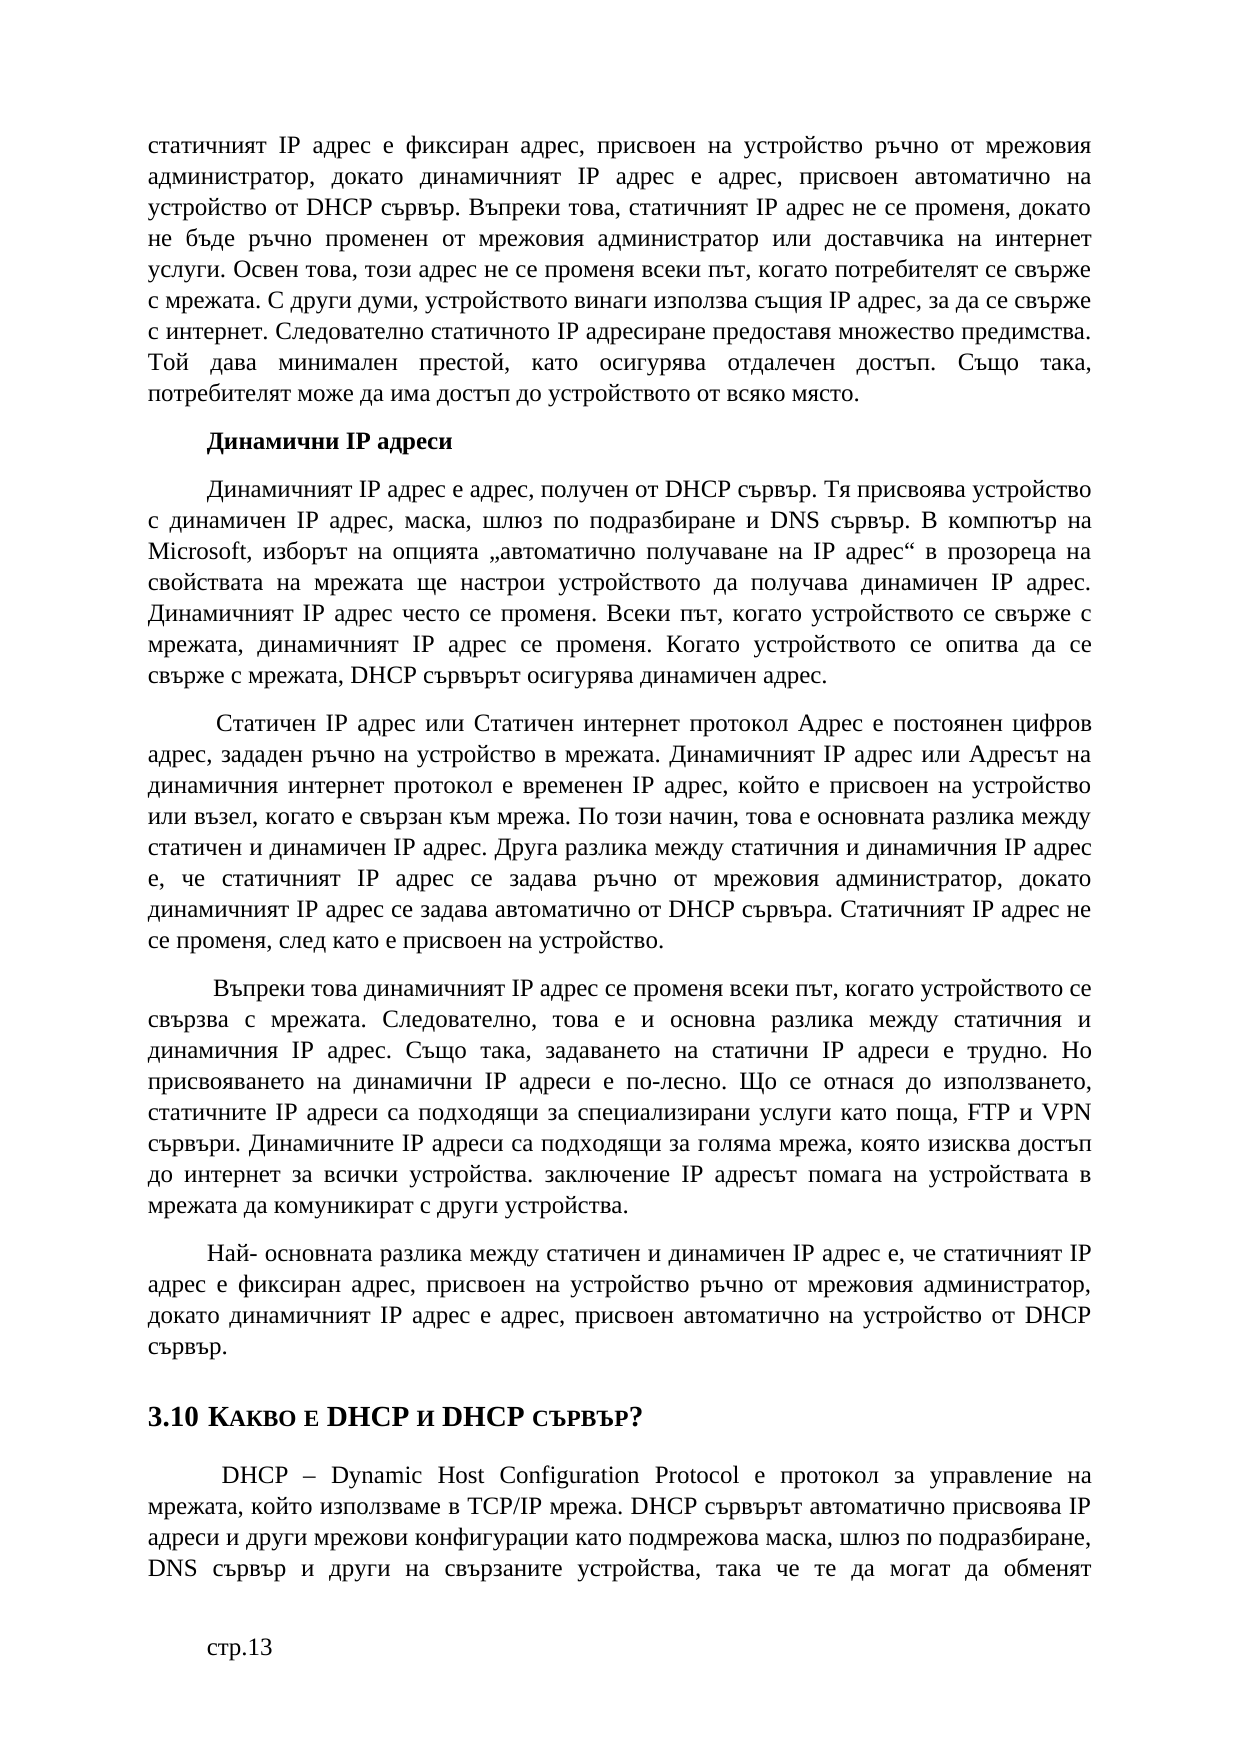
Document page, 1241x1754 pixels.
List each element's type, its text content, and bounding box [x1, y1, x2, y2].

subtitle Какво е DHCP и DHCP сървър? [148, 1399, 1093, 1433]
text Най- основната разлика между статичен и динамичен IP адрес е, че статичният IP адрес е фиксиран адрес, присвоен на устройство ръчно от мрежовия администратор, докато динамичният IP адрес е адрес, присвоен автоматично на устройство от DHCP сървър. [148, 1238, 1093, 1359]
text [148, 1460, 1093, 1582]
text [148, 130, 1093, 407]
text Динамични IP адреси [148, 426, 1093, 455]
text Статичен IP адрес или Статичен интернет протокол Адрес е постоянен цифров адрес, зададен ръчно на устройство в мрежата. Динамичният IP адрес или Адресът на динамичния интернет протокол е временен IP адрес, който е присвоен на устройство или възел, когато е свързан към мрежа. По този начин, това е основната разлика между статичен и динамичен IP адрес. Друга разлика между статичния и динамичния IP адрес е, че статичният IP адрес се задава ръчно от мрежовия администратор, докато динамичният IP адрес се задава автоматично от DHCP сървъра. Статичният IP адрес не се променя, след като е присвоен на устройство. [148, 708, 1093, 954]
text Динамичният IP адрес е адрес, получен от DHCP сървър. Тя присвоява устройство с динамичен IP адрес, маска, шлюз по подразбиране и DNS сървър. В компютър на Microsoft, изборът на опцията „автоматично получаване на IP адрес“ в прозореца на свойствата на мрежата ще настрои устройството да получава динамичен IP адрес. Динамичният IP адрес често се променя. Всеки път, когато устройството се свърже с мрежата, динамичният IP адрес се променя. Когато устройството се опитва да се свърже с мрежата, DHCP сървърът осигурява динамичен адрес. [148, 474, 1093, 689]
text Въпреки това динамичният IP адрес се променя всеки път, когато устройството се свързва с мрежата. Следователно, това е и основна разлика между статичния и динамичния IP адрес. Също така, задаването на статични IP адреси е трудно. Но присвояването на динамични IP адреси е по-лесно. Що се отнася до използването, статичните IP адреси са подходящи за специализирани услуги като поща, FTP и VPN сървъри. Динамичните IP адреси са подходящи за голяма мрежа, която изисква достъп до интернет за всички устройства. заключение IP адресът помага на устройствата в мрежата да комуникират с други устройства. [148, 973, 1093, 1219]
